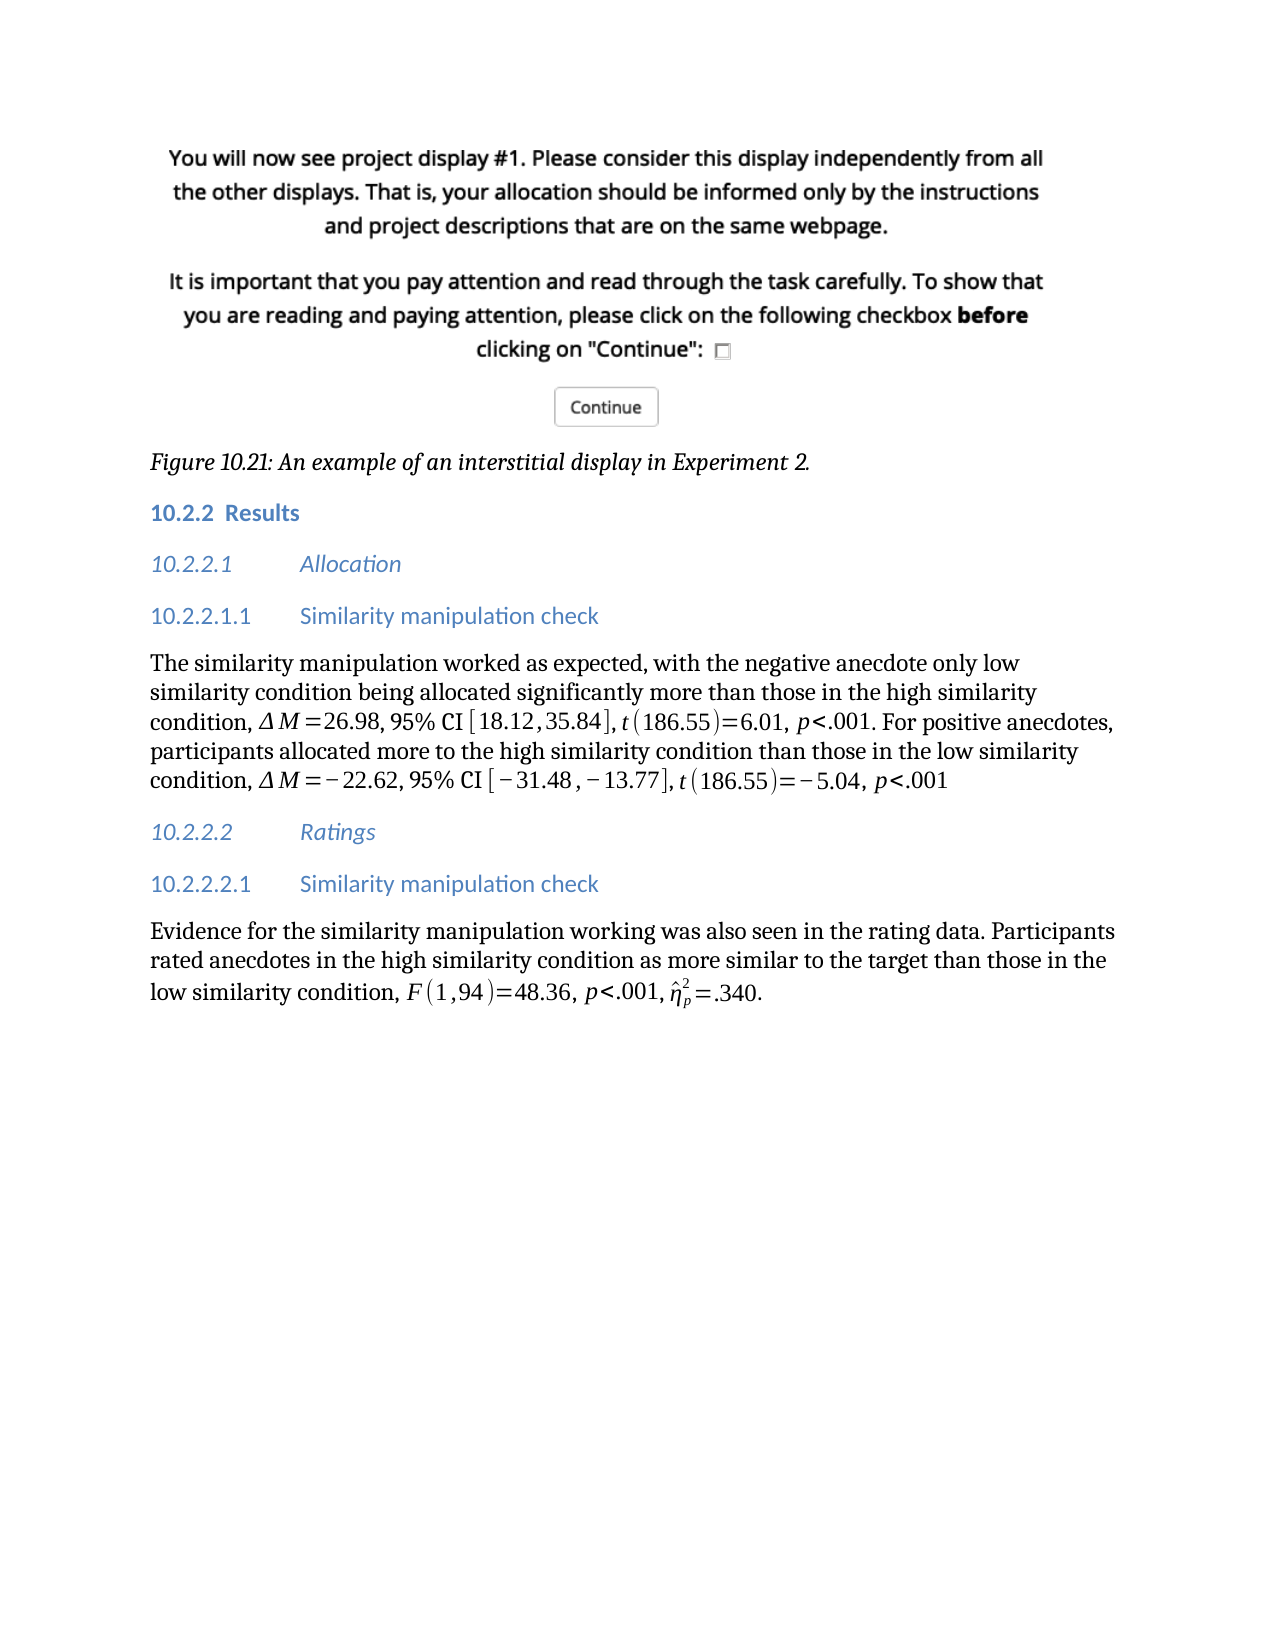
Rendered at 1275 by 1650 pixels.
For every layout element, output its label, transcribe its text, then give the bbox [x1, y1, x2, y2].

subtitle 10.2.2.1.1 Similarity manipulation check [150, 600, 1125, 631]
subtitle 10.2.2.2.1 Similarity manipulation check [150, 868, 1125, 898]
subtitle 10.2.2.1 Allocation [150, 549, 1125, 579]
text Figure 10.21: An example of an interstitial display in Experiment 2. [150, 448, 1125, 476]
subtitle 10.2.2 Results [150, 497, 1125, 528]
text The similarity manipulation worked as expected, with the negative anecdote only low similarity condition being allocated significantly more than those in the high similarity condition, , 95% CI , , . For positive anecdotes, participants allocated more to the high similarity condition than those in the low similarity condition, , 95% CI , , [150, 649, 1125, 796]
picture [168, 150, 1044, 427]
subtitle 10.2.2.2 Ratings [150, 816, 1125, 847]
text Evidence for the similarity manipulation working was also seen in the rating data. Participants rated anecdotes in the high similarity condition as more similar to the target than those in the low similarity condition, , , . [150, 917, 1125, 1009]
